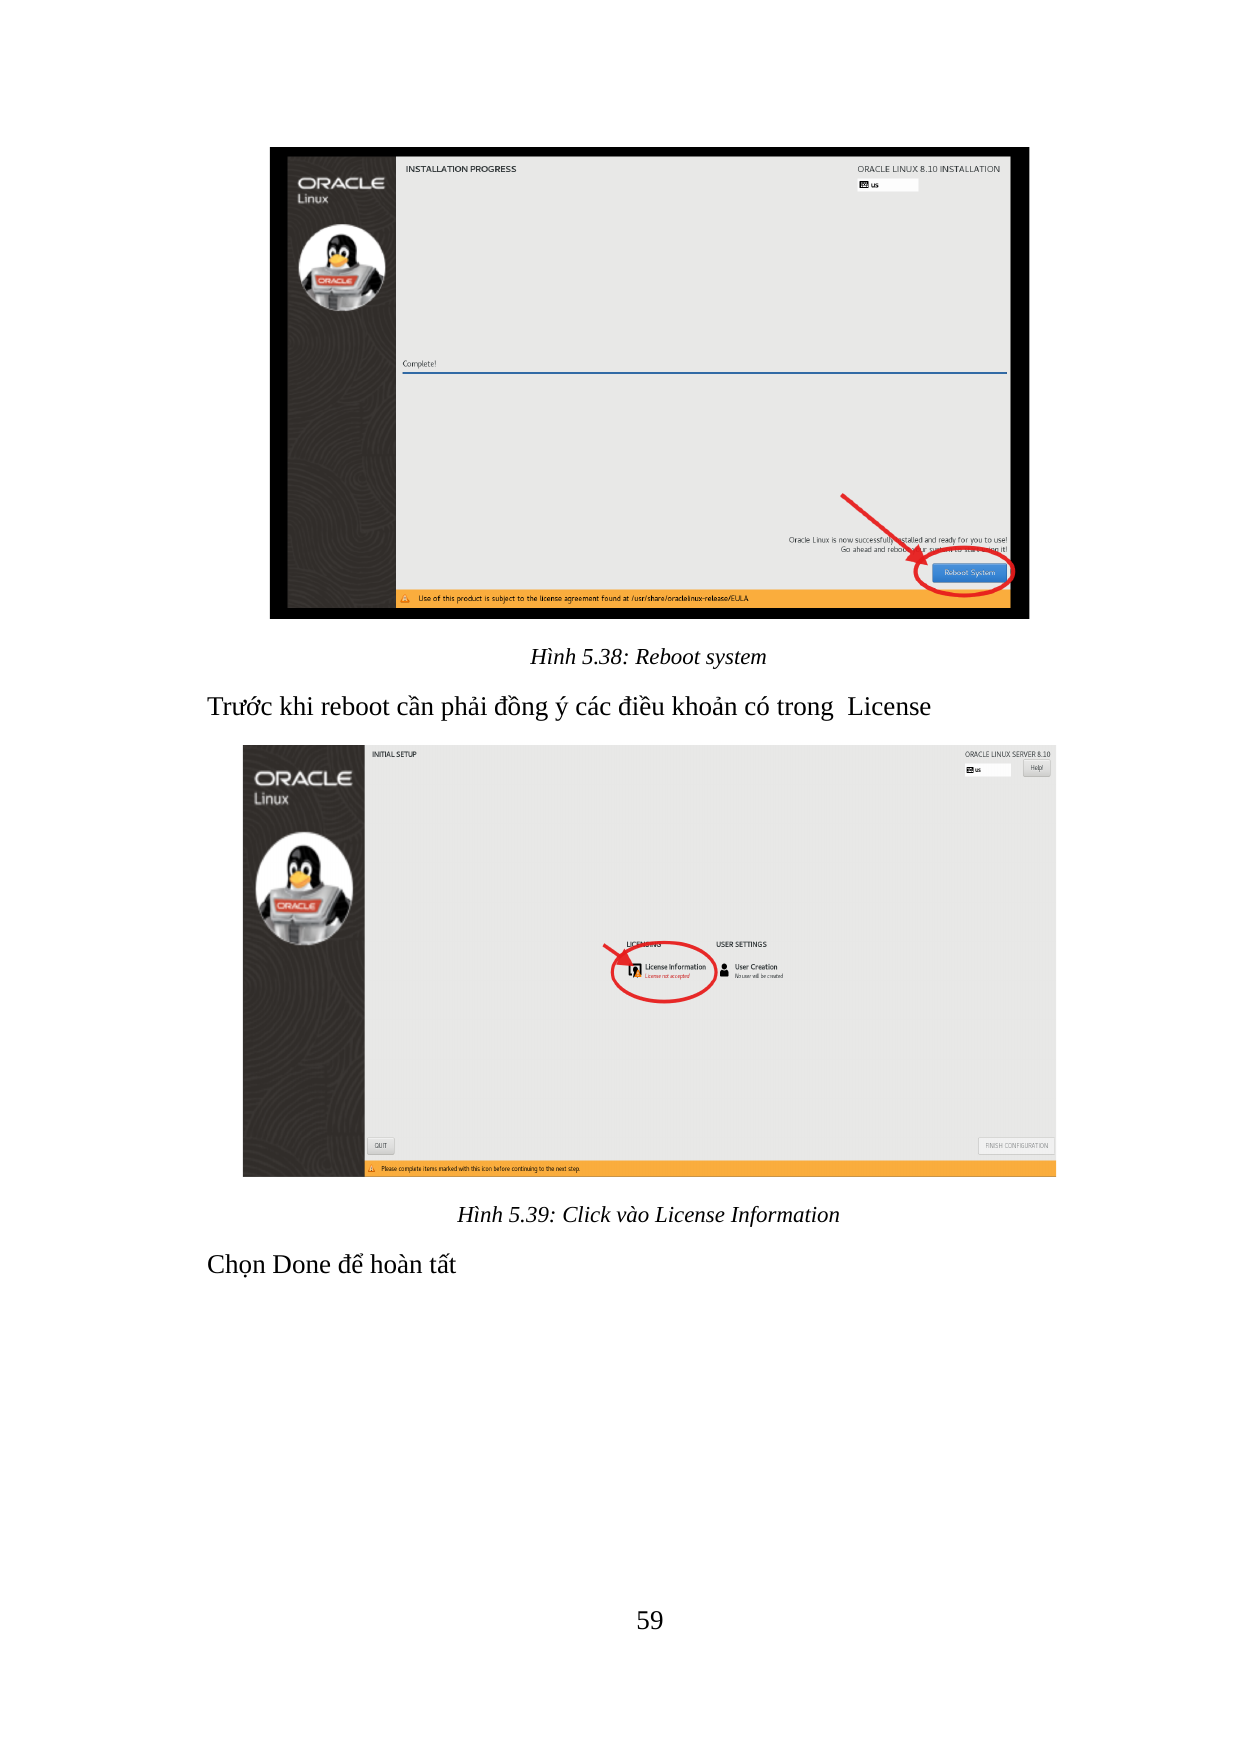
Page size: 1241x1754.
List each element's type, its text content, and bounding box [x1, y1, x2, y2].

text Trước khi reboot cần phải đồng ý các điều khoản có trong License [207, 690, 1092, 722]
picture [269, 147, 1030, 619]
picture [242, 745, 1057, 1177]
text Chọn Done để hoàn tất [207, 1248, 1092, 1279]
